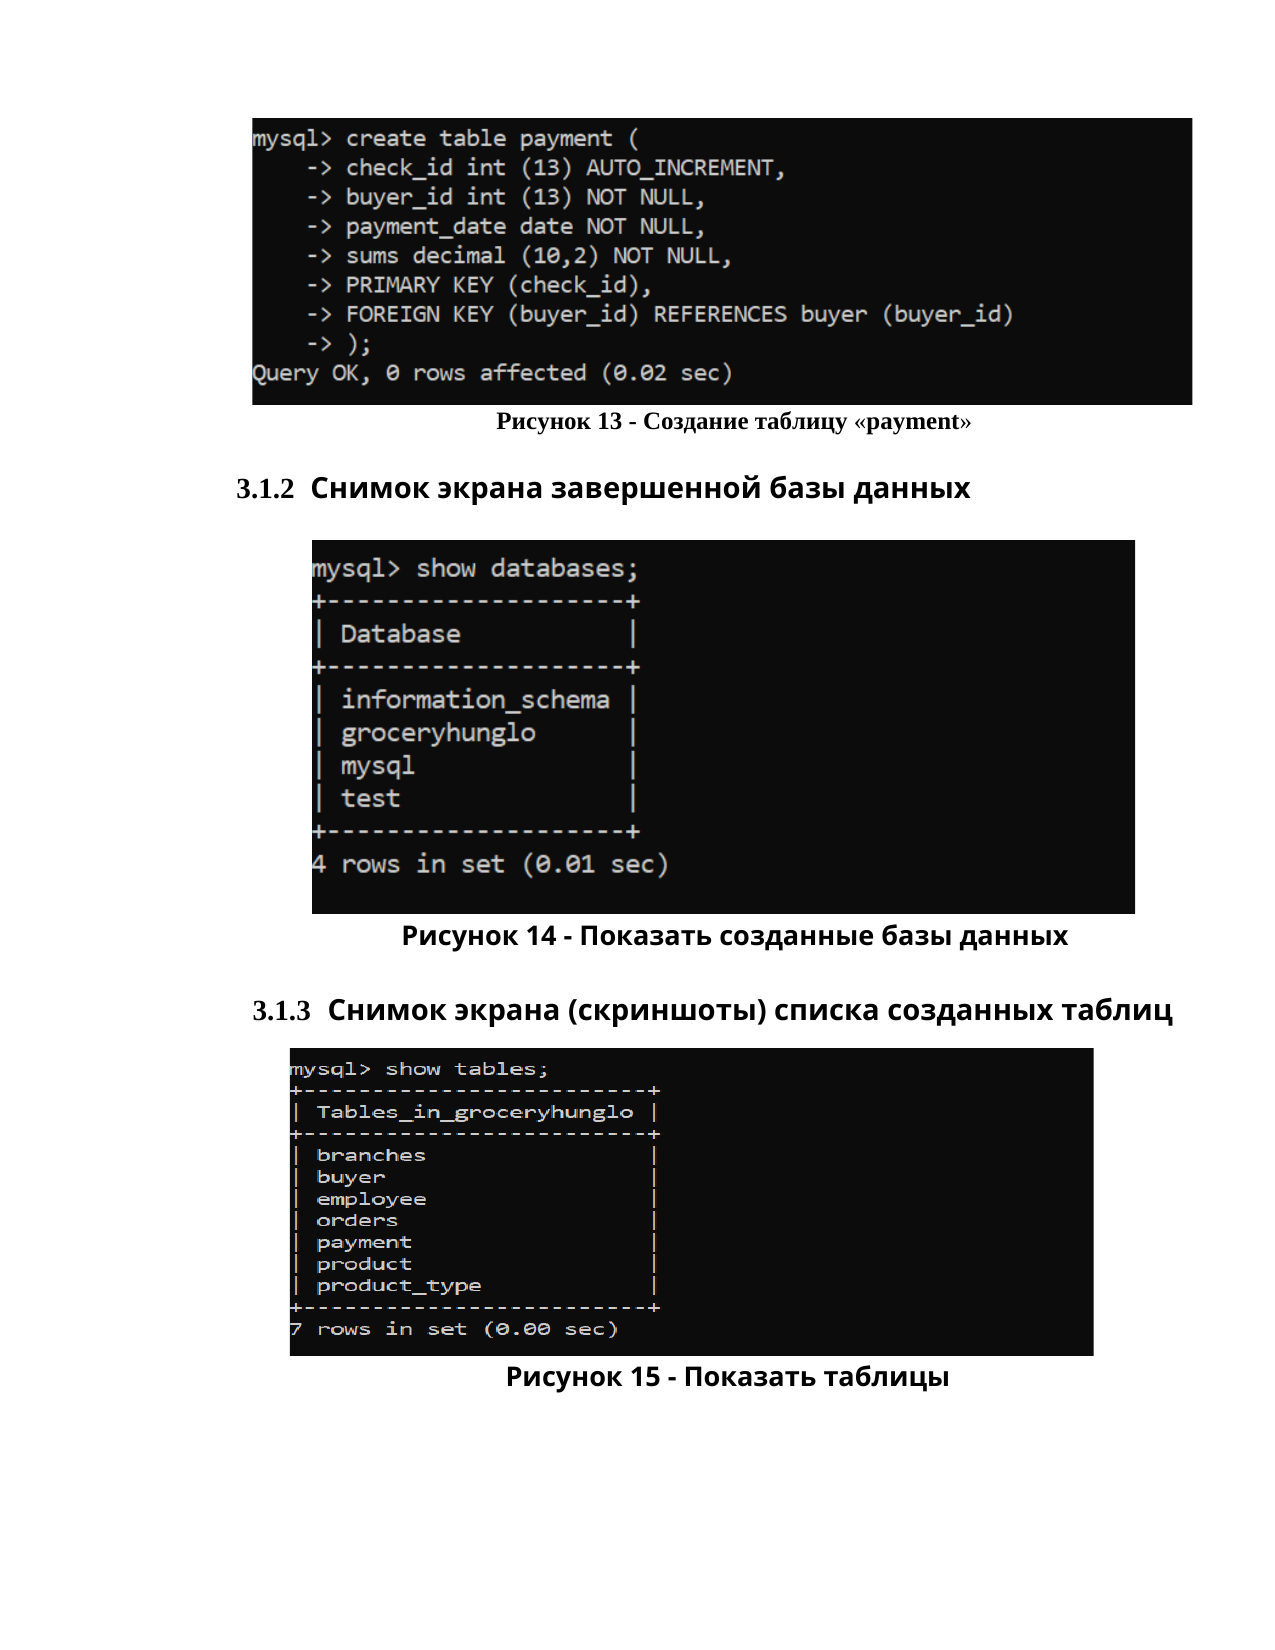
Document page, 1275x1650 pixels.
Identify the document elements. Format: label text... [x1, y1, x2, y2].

list Рисунок 15 - Показать таблицы [240, 1357, 1216, 1394]
picture [312, 540, 1136, 914]
list Рисунок 14 - Показать созданные базы данных [274, 916, 1196, 953]
picture [252, 118, 1193, 405]
picture [289, 1048, 1094, 1356]
list Снимок экрана (скриншоты) списка созданных таблиц [252, 989, 1216, 1028]
list Рисунок 13 - Cоздание таблицу «payment» [252, 406, 1216, 435]
list Снимок экрана завершенной базы данных [236, 468, 1216, 507]
